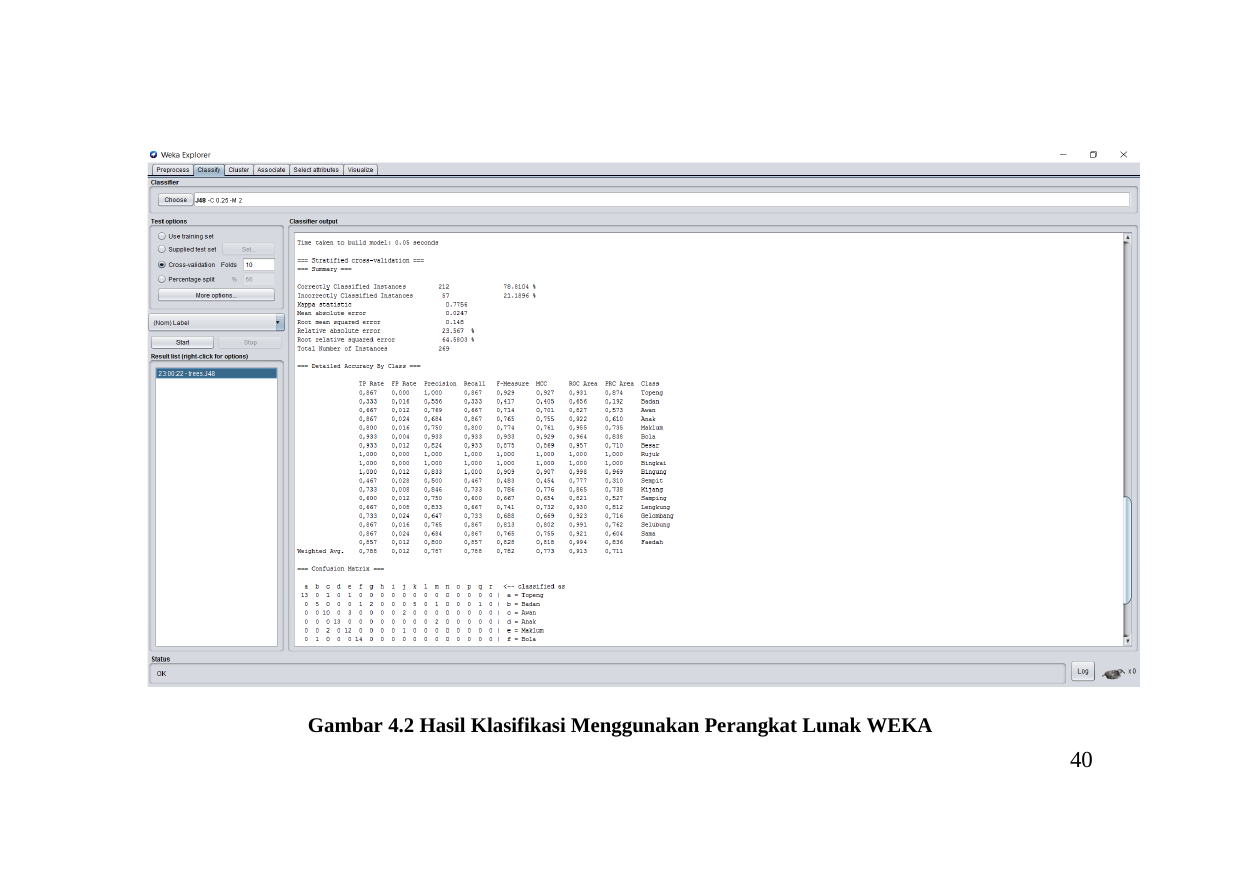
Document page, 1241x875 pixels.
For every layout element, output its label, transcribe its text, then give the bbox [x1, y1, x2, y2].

picture [147, 147, 1140, 687]
list Gambar 4.2 Hasil Klasifikasi Menggunakan Perangkat Lunak WEKA [148, 712, 1092, 737]
